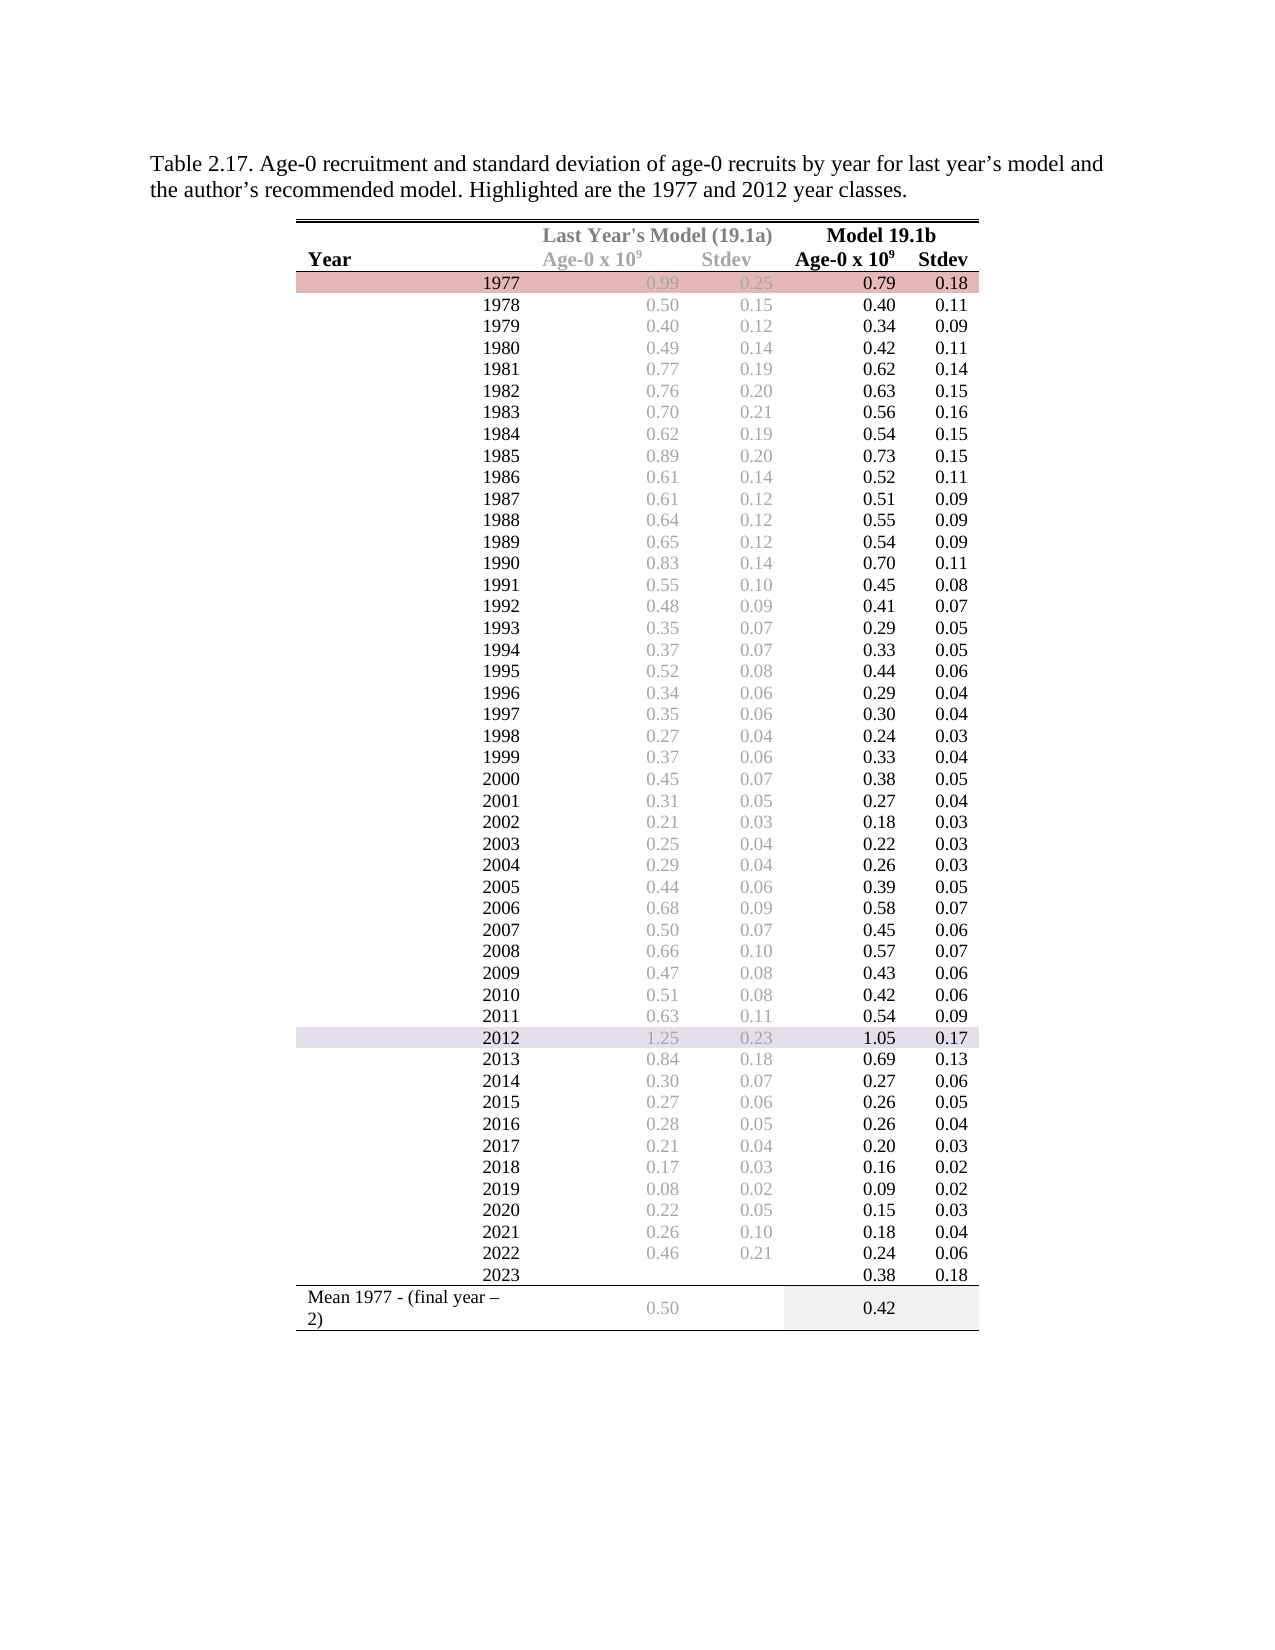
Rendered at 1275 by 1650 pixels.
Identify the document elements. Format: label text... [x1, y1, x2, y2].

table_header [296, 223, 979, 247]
subtitle Table 2.17. Age-0 recruitment and standard deviation of age-0 recruits by year for last year’s model and the author’s recommended model. Highlighted are the 1977 and 2012 year classes. [150, 150, 1125, 203]
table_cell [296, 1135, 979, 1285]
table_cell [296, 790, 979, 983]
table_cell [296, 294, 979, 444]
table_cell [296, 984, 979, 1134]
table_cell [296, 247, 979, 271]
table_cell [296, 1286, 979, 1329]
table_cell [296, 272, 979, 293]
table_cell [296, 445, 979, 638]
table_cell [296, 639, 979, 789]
